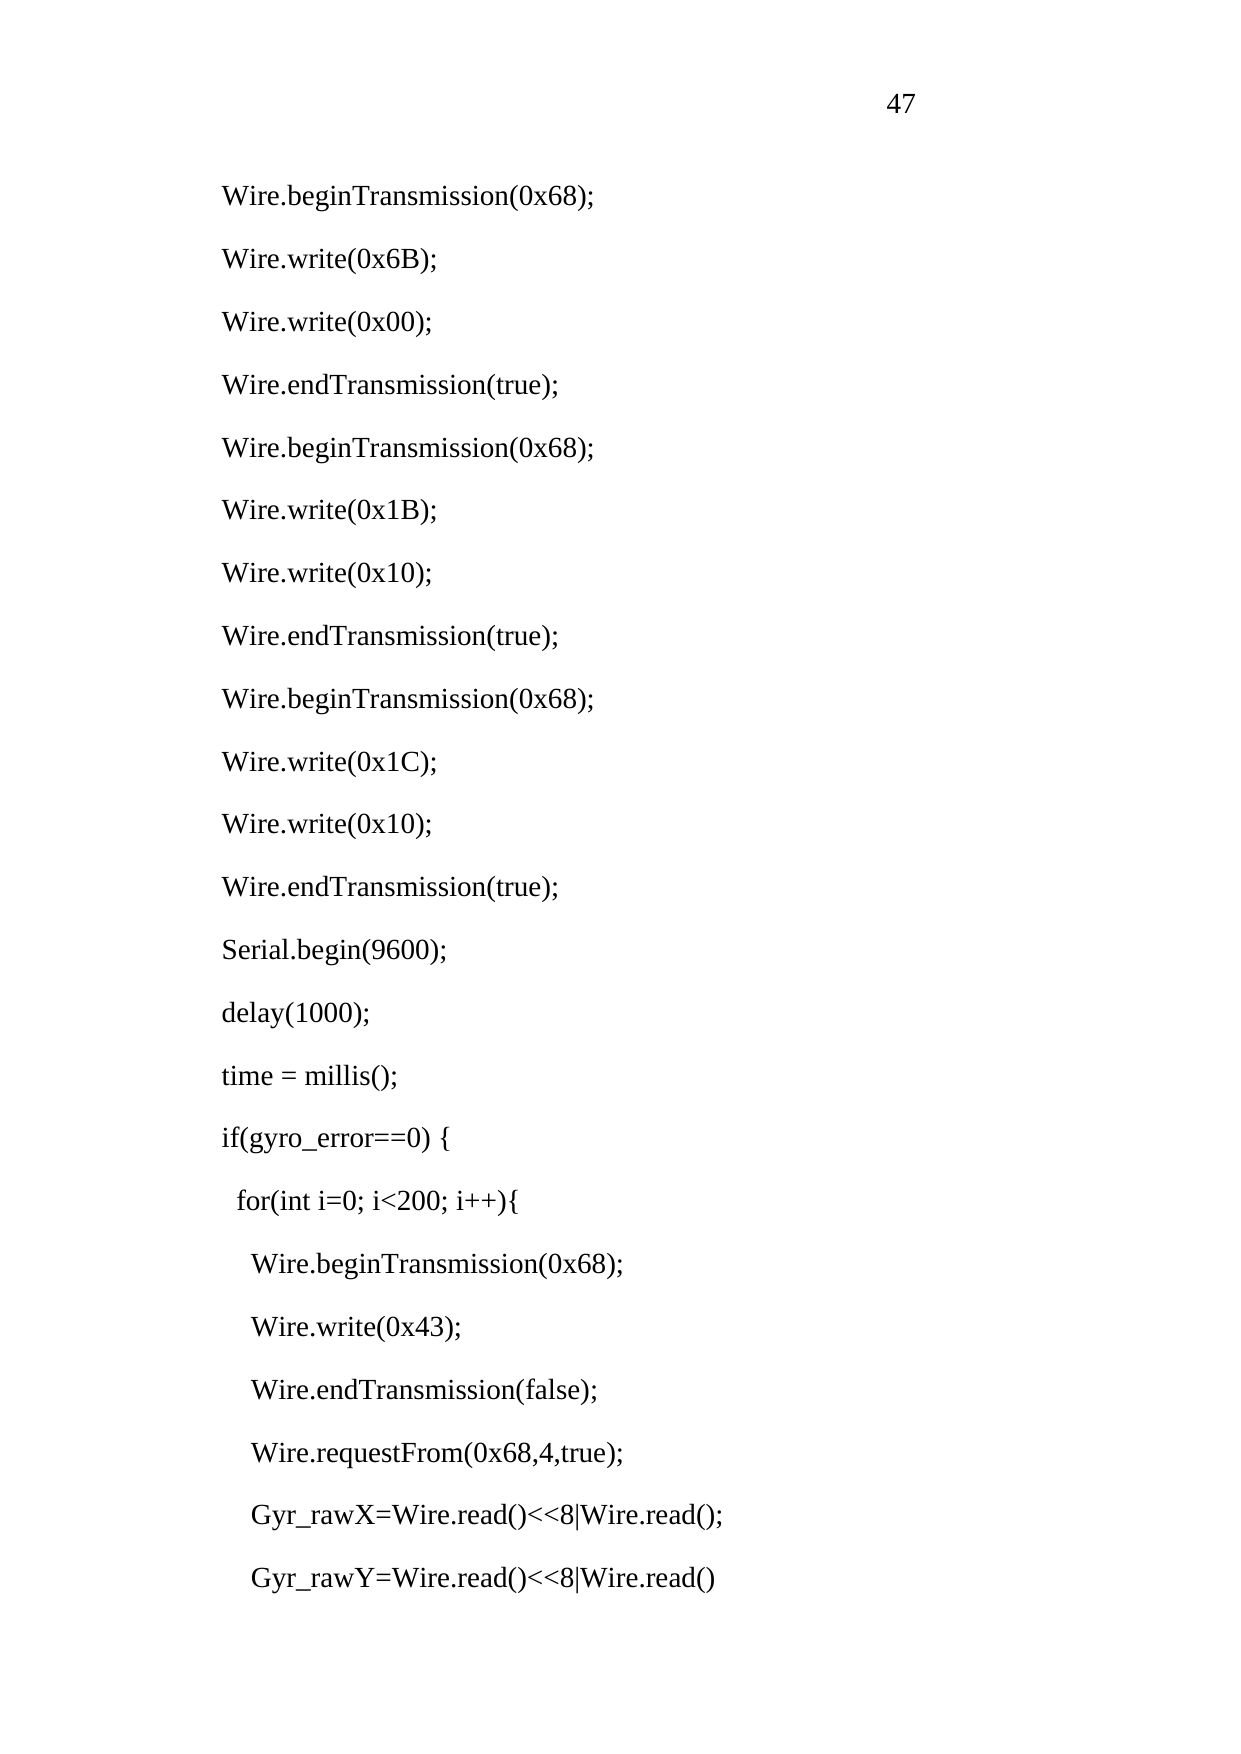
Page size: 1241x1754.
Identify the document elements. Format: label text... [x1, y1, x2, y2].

text Wire.beginTransmission(0x68); [207, 681, 1122, 714]
text Serial.begin(9600); [207, 932, 1122, 966]
text if(gyro_error==0) { [207, 1121, 1122, 1154]
text for(int i=0; i<200; i++){ [207, 1183, 1122, 1217]
text Wire.write(0x10); [207, 555, 1122, 589]
text Wire.requestFrom(0x68,4,true); [207, 1435, 1122, 1468]
text Wire.beginTransmission(0x68); [207, 178, 1122, 212]
text Wire.beginTransmission(0x68); [207, 1246, 1122, 1280]
text Wire.beginTransmission(0x68); [207, 430, 1122, 463]
text Wire.write(0x43); [207, 1309, 1122, 1343]
text Wire.write(0x00); [207, 304, 1122, 338]
text Wire.endTransmission(true); [207, 618, 1122, 652]
text Wire.write(0x6B); [207, 241, 1122, 275]
text Wire.endTransmission(false); [207, 1372, 1122, 1405]
text Wire.write(0x10); [207, 807, 1122, 840]
text Wire.endTransmission(true); [207, 869, 1122, 903]
text Wire.write(0x1B); [207, 492, 1122, 526]
text time = millis(); [207, 1058, 1122, 1091]
text Gyr_rawY=Wire.read()<<8|Wire.read() [207, 1560, 1122, 1594]
text Gyr_rawX=Wire.read()<<8|Wire.read(); [207, 1497, 1122, 1531]
text delay(1000); [207, 995, 1122, 1028]
text Wire.write(0x1C); [207, 744, 1122, 777]
text Wire.endTransmission(true); [207, 367, 1122, 400]
